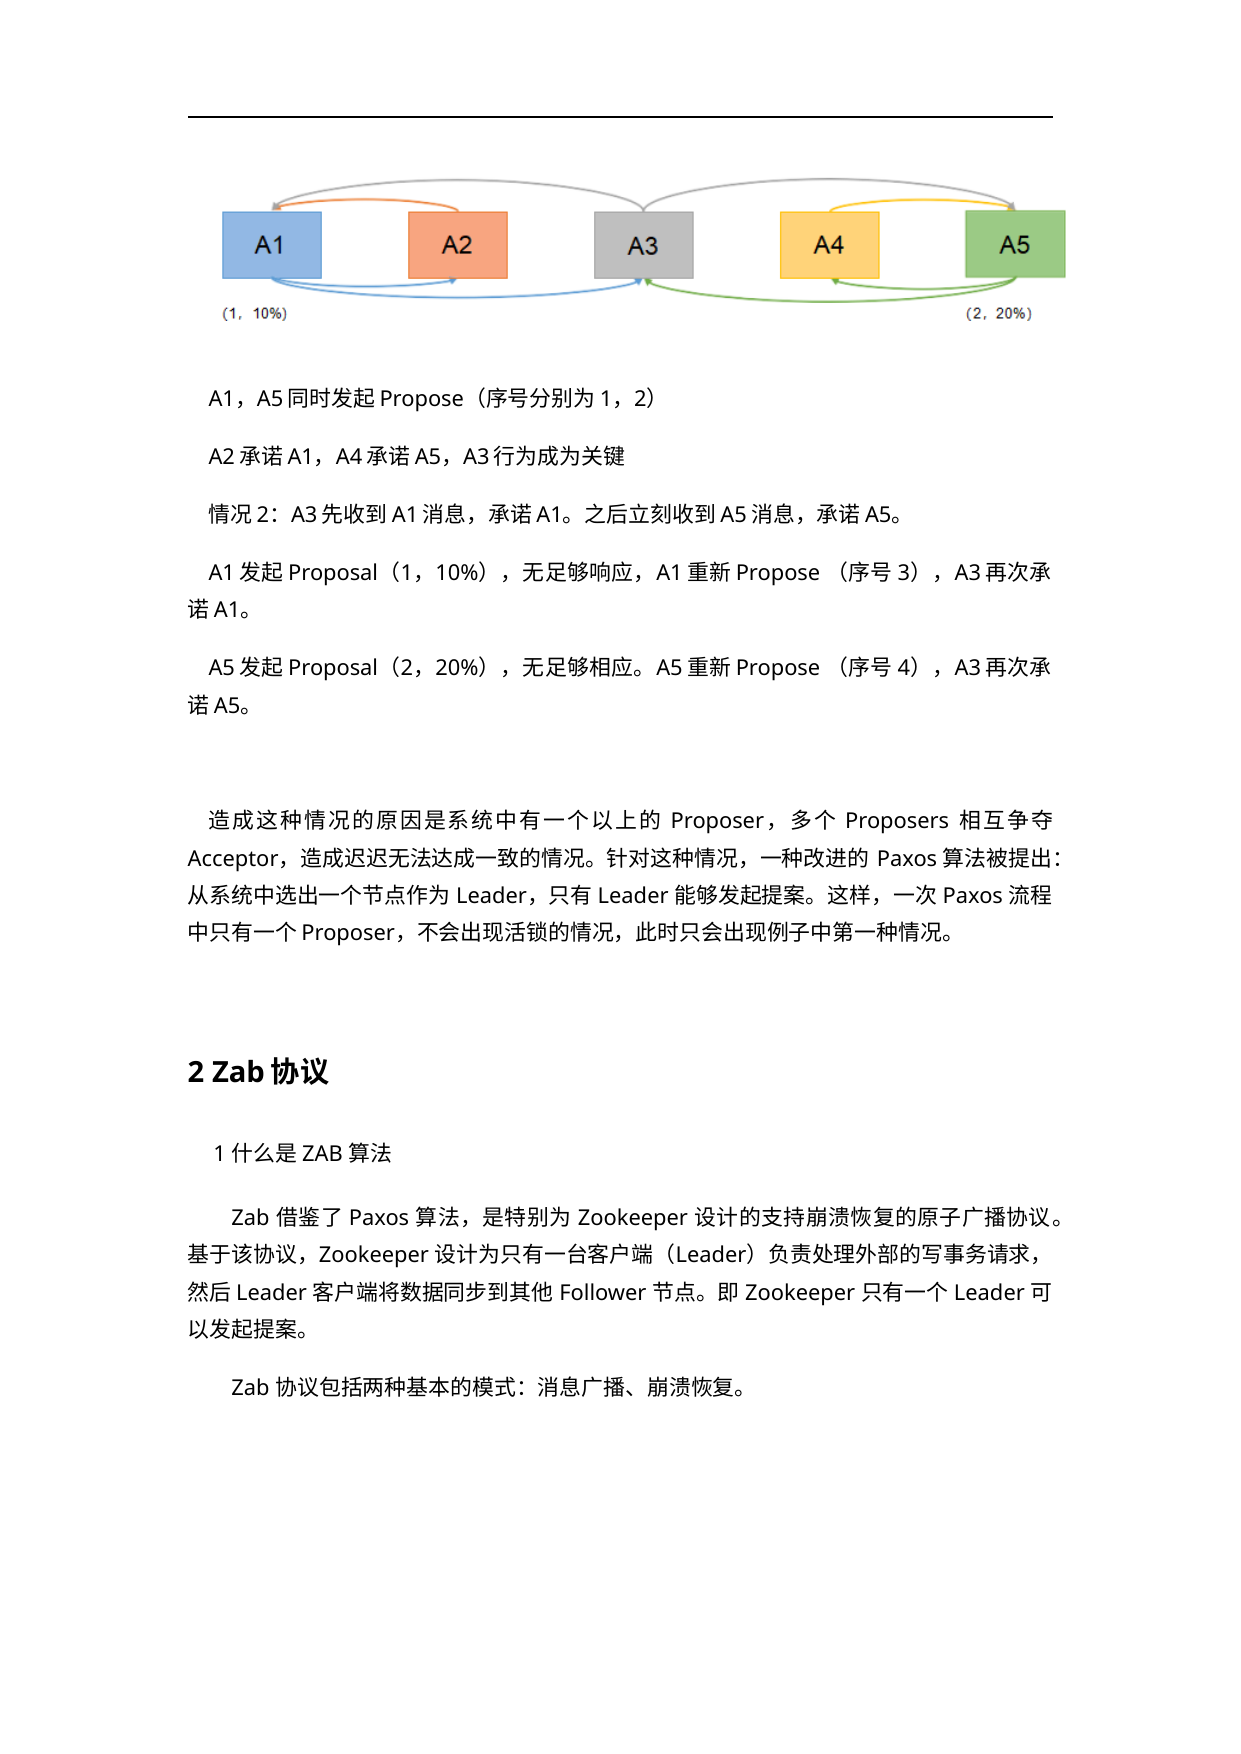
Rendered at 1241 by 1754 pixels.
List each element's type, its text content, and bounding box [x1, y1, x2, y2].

subtitle 什么是 ZAB 算法 [187, 1135, 1053, 1168]
text A2承诺A1，A4承诺A5，A3行为成为关键 [187, 439, 1053, 471]
picture [208, 160, 1074, 333]
text 造成这种情况的原因是系统中有一个以上的 Proposer，多个 Proposers 相互争夺Acceptor，造成迟迟无法达成一致的情况。针对这种情况，一种改进的 Paxos 算法被提出：从系统中选出一个节点作为 Leader，只有 Leader 能够发起提案。这样，一次 Paxos 流程中只有一个Proposer，不会出现活锁的情况，此时只会出现例子中第一种情况。 [187, 803, 1053, 947]
text 情况2：A3先收到A1消息，承诺A1。之后立刻收到A5消息，承诺A5。 [187, 497, 1053, 529]
text A1发起Proposal（1，10%），无足够响应，A1重新Propose （序号3），A3再次承诺A1。 [187, 555, 1053, 624]
text Zab 协议包括两种基本的模式：消息广播、崩溃恢复。 [187, 1369, 1053, 1402]
subtitle Zab协议 [187, 1037, 1053, 1102]
text Zab 借鉴了 Paxos 算法，是特别为 Zookeeper 设计的支持崩溃恢复的原子广播协议。基于该协议，Zookeeper 设计为只有一台客户端（Leader）负责处理外部的写事务请求，然后Leader 客户端将数据同步到其他 Follower 节点。即 Zookeeper 只有一个 Leader 可以发起提案。 [187, 1200, 1053, 1344]
text A5发起Proposal（2，20%），无足够相应。A5重新Propose （序号4），A3再次承诺A5。 [187, 650, 1053, 720]
text A1，A5同时发起Propose（序号分别为1，2） [187, 381, 1053, 413]
